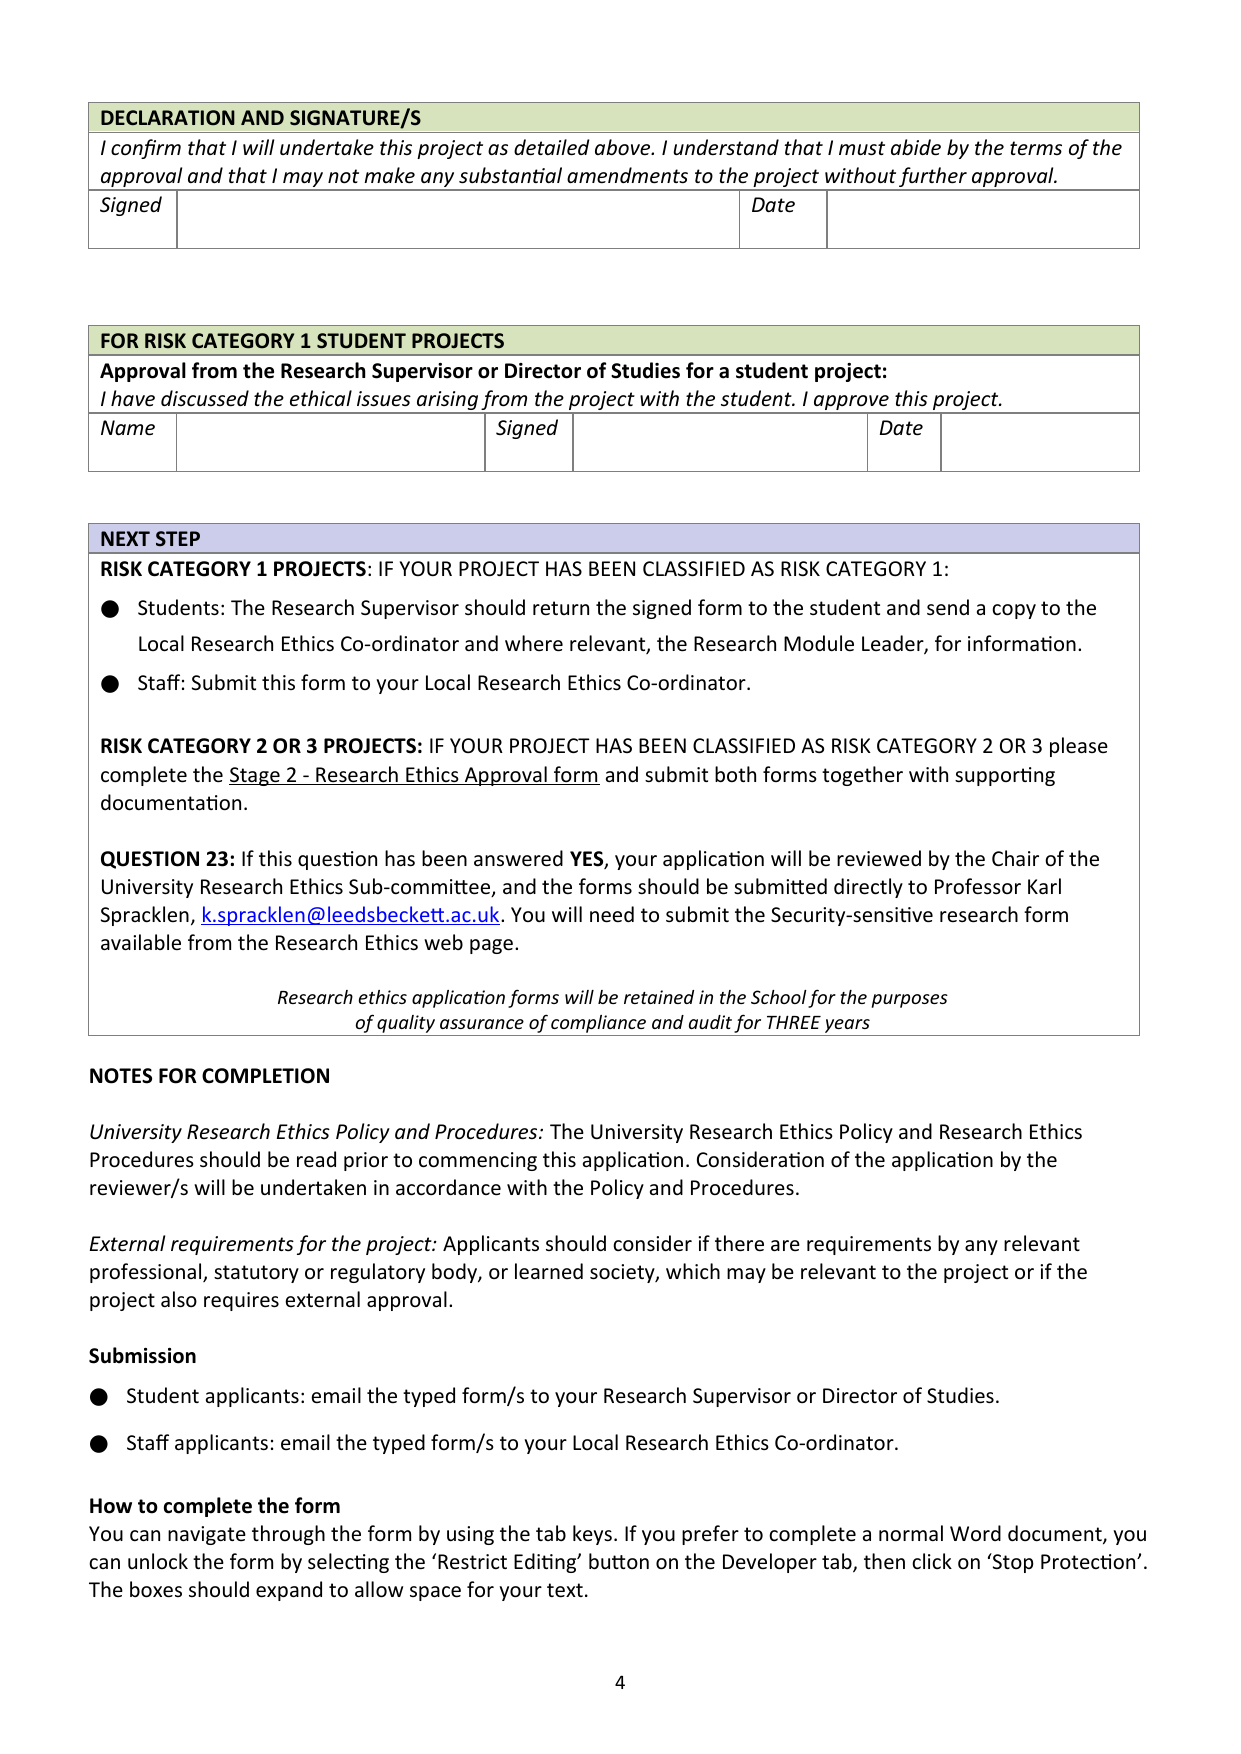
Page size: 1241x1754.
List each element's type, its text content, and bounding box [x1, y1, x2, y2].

text Submission [89, 1341, 1152, 1369]
table_cell [177, 414, 484, 471]
text NOTES FOR COMPLETION [89, 1061, 1152, 1089]
table_cell [178, 191, 739, 248]
table_cell Signed [486, 414, 572, 471]
list Student applicants: email the typed form/s to your Research Supervisor or Director of Studies. [89, 1369, 1152, 1416]
table_cell Date [740, 191, 826, 248]
text How to complete the form [89, 1491, 1152, 1519]
table_cell RISK CATEGORY 1 PROJECTS: IF YOUR PROJECT HAS BEEN CLASSIFIED AS RISK CATEGORY 1: Students: The Research Supervisor should return the signed form to the student and send a copy to the Local Research Ethics Co-ordinator and where relevant, the Research Module Leader, for information. Staff: Submit this form to your Local Research Ethics Co-ordinator. RISK CATEGORY 2 OR 3 PROJECTS: IF YOUR PROJECT HAS BEEN CLASSIFIED AS RISK CATEGORY 2 OR 3 please complete the Stage 2 - Research Ethics Approval form and submit both forms together with supporting documentation. QUESTION 23: If this question has been answered YES, your application will be reviewed by the Chair of the University Research Ethics Sub-committee, and the forms should be submitted directly to Professor Karl Spracklen, k.spracklen@leedsbeckett.ac.uk. You will need to submit the Security-sensitive research form available from the Research Ethics web page. Research ethics application forms will be retained in the School for the purposes of quality assurance of compliance and audit for THREE years [89, 554, 1139, 1035]
table_cell [574, 414, 867, 471]
list Staff applicants: email the typed form/s to your Local Research Ethics Co-ordinator. [89, 1416, 1152, 1463]
table_cell I confirm that I will undertake this project as detailed above. I understand that I must abide by the terms of the approval and that I may not make any substantial amendments to the project without further approval. [89, 133, 1139, 189]
table_cell Date [868, 414, 940, 471]
text You can navigate through the form by using the tab keys. If you prefer to complete a normal Word document, you can unlock the form by selecting the ‘Restrict Editing’ button on the Developer tab, then click on ‘Stop Protection’. The boxes should expand to allow space for your text. [89, 1519, 1152, 1603]
table_header FOR RISK CATEGORY 1 STUDENT PROJECTS [89, 326, 1139, 354]
text External requirements for the project: Applicants should consider if there are requirements by any relevant professional, statutory or regulatory body, or learned society, which may be relevant to the project or if the project also requires external approval. [89, 1229, 1152, 1313]
table_cell [828, 191, 1139, 248]
table_cell Approval from the Research Supervisor or Director of Studies for a student project: I have discussed the ethical issues arising from the project with the student. I approve this project. [89, 356, 1139, 412]
table_header NEXT STEP [89, 524, 1139, 552]
table_cell [942, 414, 1139, 471]
table_header DECLARATION AND SIGNATURE/S [89, 103, 1139, 131]
table_cell Name [89, 414, 176, 471]
text University Research Ethics Policy and Procedures: The University Research Ethics Policy and Research Ethics Procedures should be read prior to commencing this application. Consideration of the application by the reviewer/s will be undertaken in accordance with the Policy and Procedures. [89, 1117, 1152, 1201]
table_cell Signed [89, 191, 176, 248]
